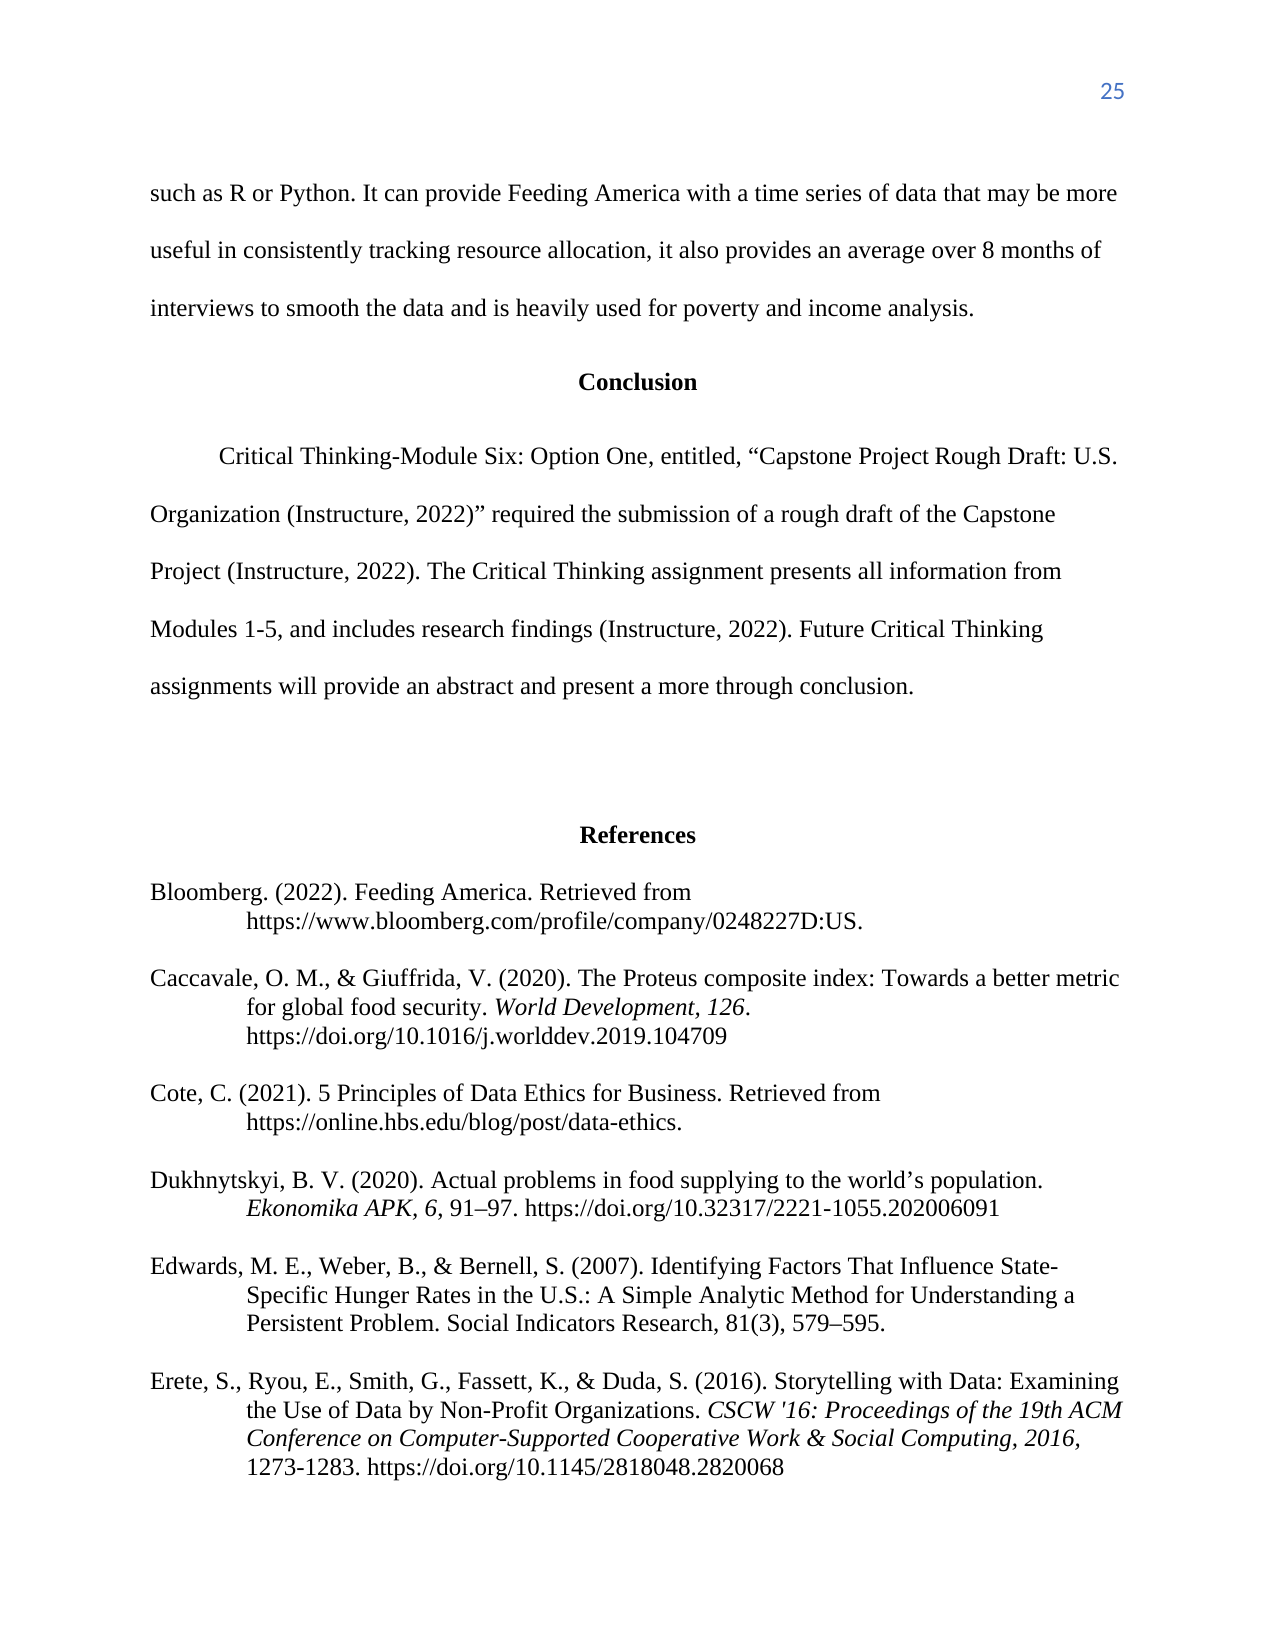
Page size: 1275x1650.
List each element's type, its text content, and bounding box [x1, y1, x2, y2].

text Cote, C. (2021). 5 Principles of Data Ethics for Business. Retrieved from https://online.hbs.edu/blog/post/data-ethics. [150, 1078, 1125, 1136]
text Dukhnytskyi, B. V. (2020). Actual problems in food supplying to the world’s population. Ekonomika APK, 6, 91–97. https://doi.org/10.32317/2221-1055.202006091 [150, 1165, 1125, 1222]
text Conclusion [150, 367, 1125, 396]
text Edwards, M. E., Weber, B., & Bernell, S. (2007). Identifying Factors That Influence State-Specific Hunger Rates in the U.S.: A Simple Analytic Method for Understanding a Persistent Problem. Social Indicators Research, 81(3), 579–595. [150, 1251, 1125, 1337]
text Caccavale, O. M., & Giuffrida, V. (2020). The Proteus composite index: Towards a better metric for global food security. World Development, 126. https://doi.org/10.1016/j.worlddev.2019.104709 [150, 963, 1125, 1050]
text Bloomberg. (2022). Feeding America. Retrieved from https://www.bloomberg.com/profile/company/0248227D:US. [150, 877, 1125, 935]
text Critical Thinking-Module Six: Option One, entitled, “Capstone Project Rough Draft: U.S. Organization (Instructure, 2022)” required the submission of a rough draft of the Capstone Project (Instructure, 2022). The Critical Thinking assignment presents all information from Modules 1-5, and includes research findings (Instructure, 2022). Future Critical Thinking assignments will provide an abstract and present a more through conclusion. [150, 441, 1125, 700]
text References [150, 820, 1125, 848]
text Erete, S., Ryou, E., Smith, G., Fassett, K., & Duda, S. (2016). Storytelling with Data: Examining the Use of Data by Non-Profit Organizations. CSCW '16: Proceedings of the 19th ACM Conference on Computer-Supported Cooperative Work & Social Computing, 2016, 1273-1283. https://doi.org/10.1145/2818048.2820068 [150, 1366, 1125, 1481]
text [150, 178, 1125, 322]
